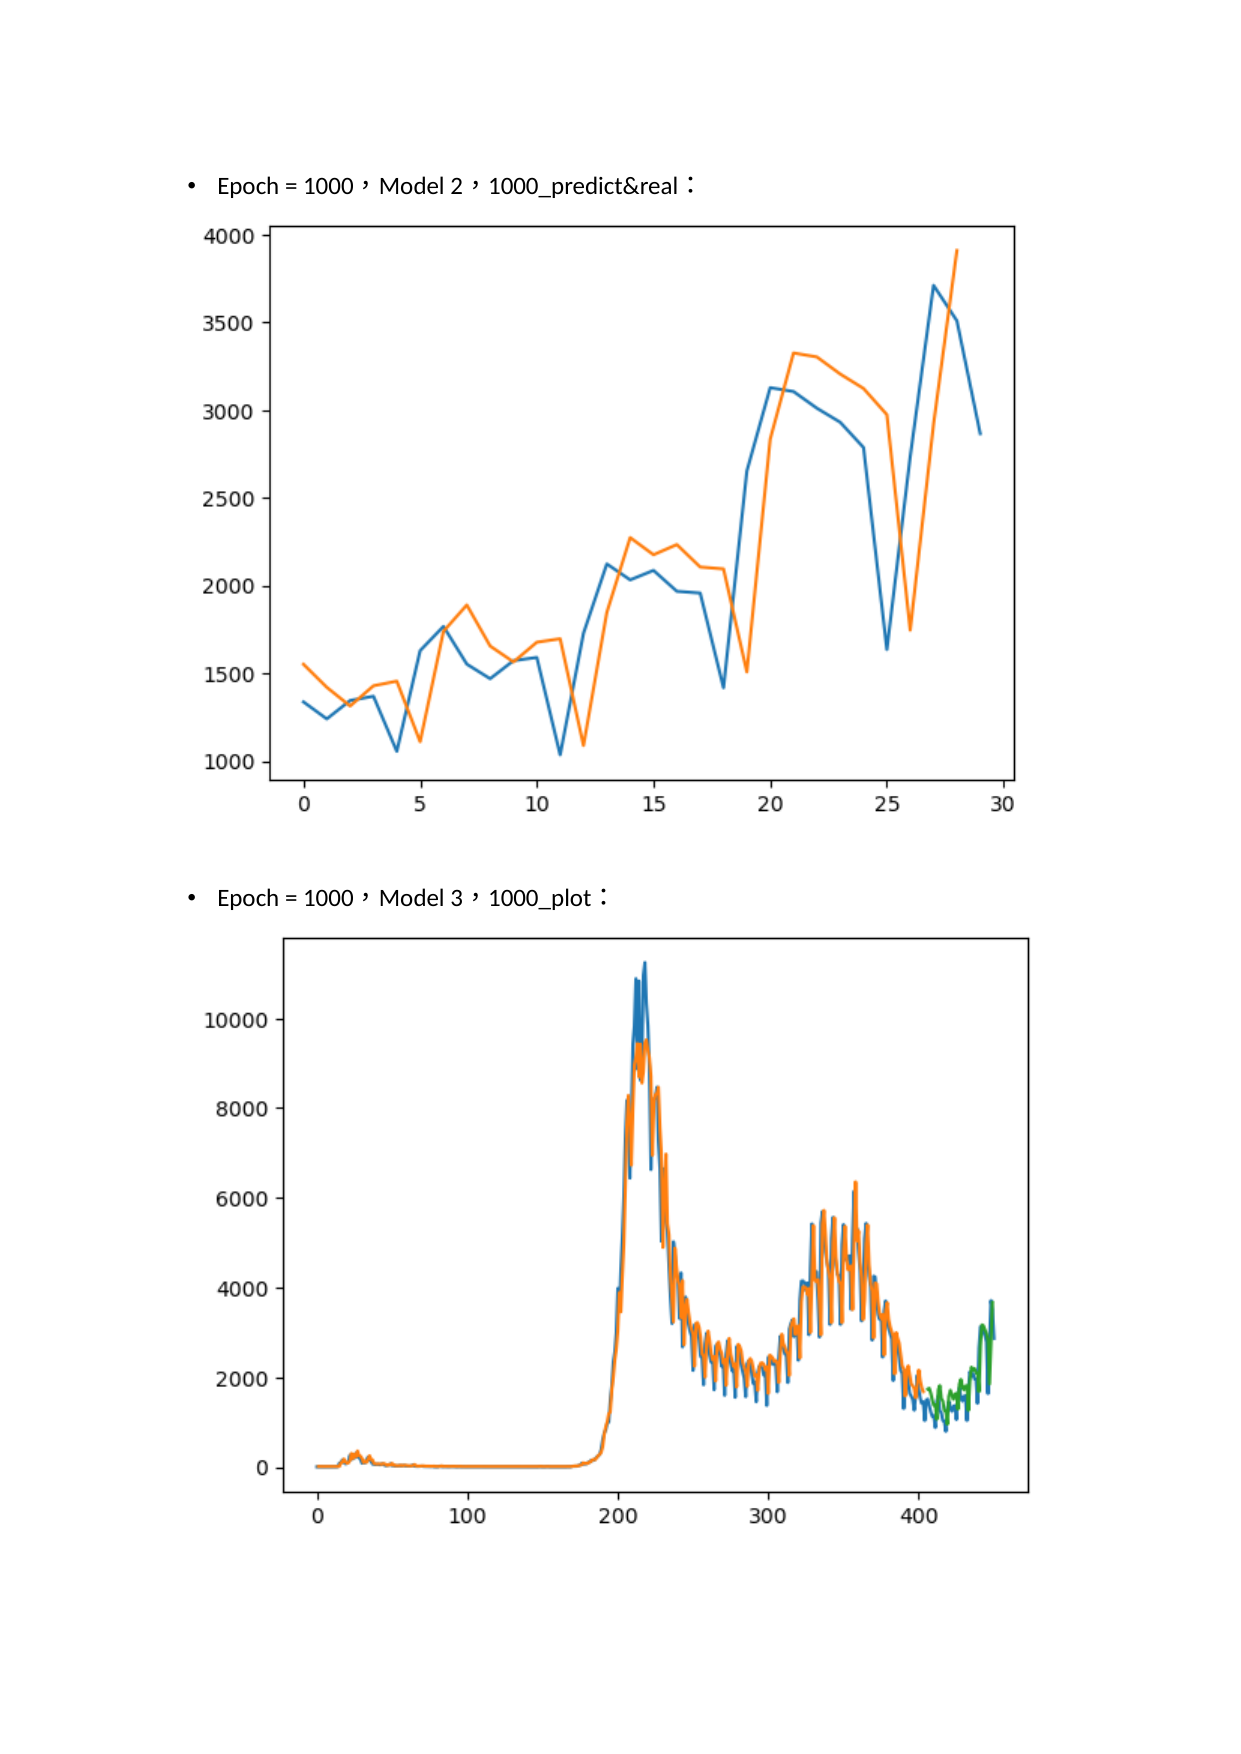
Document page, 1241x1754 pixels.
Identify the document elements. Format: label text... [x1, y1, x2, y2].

list Epoch = 1000，Model 3，1000_plot： [187, 877, 1053, 914]
picture [187, 211, 1032, 831]
list Epoch = 1000，Model 2，1000_predict&real： [187, 164, 1053, 202]
picture [187, 923, 1043, 1543]
